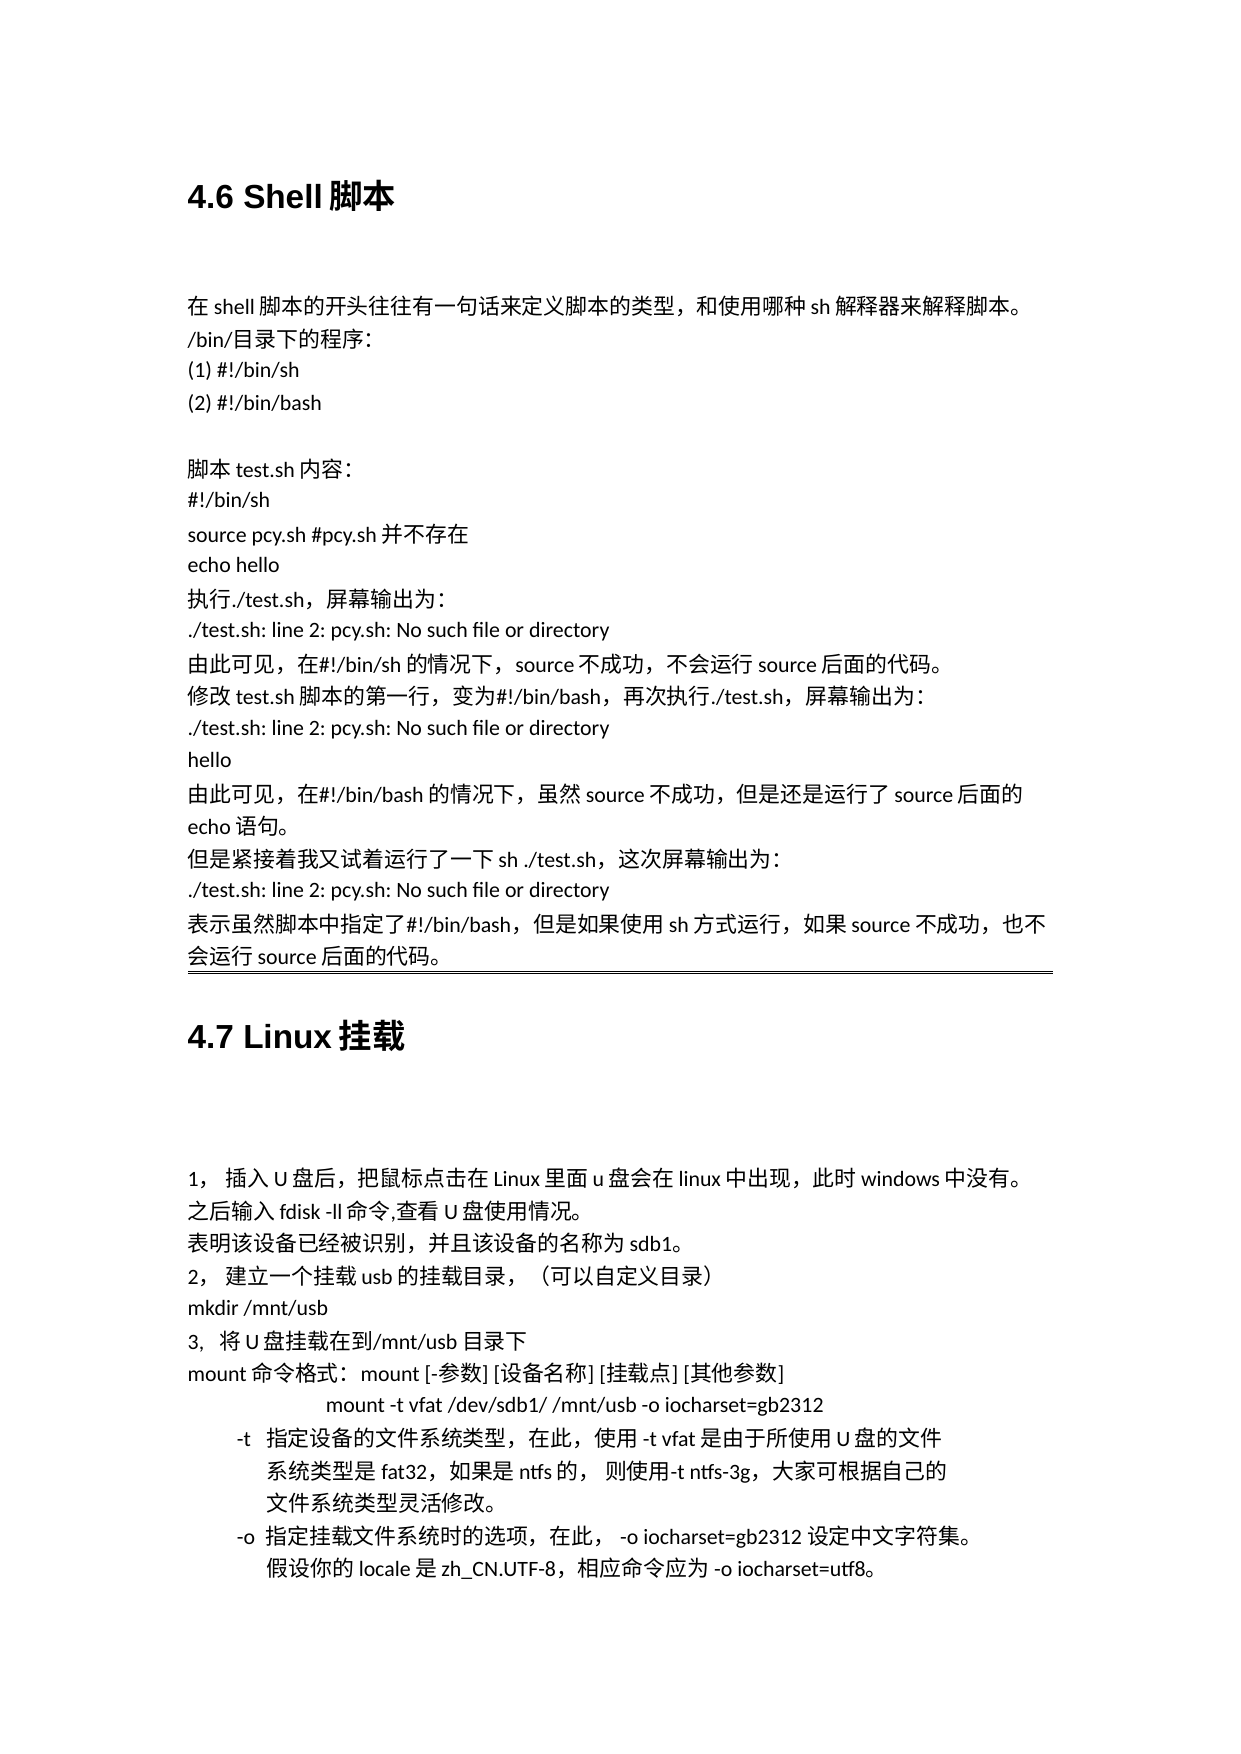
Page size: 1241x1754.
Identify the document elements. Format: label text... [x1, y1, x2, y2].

text 修改test.sh脚本的第一行，变为#!/bin/bash，再次执行./test.sh，屏幕输出为： [187, 679, 1053, 711]
text -o 指定挂载文件系统时的选项，在此， -o iocharset=gb2312 设定中文字符集。 [187, 1518, 1053, 1551]
text mkdir /mnt/usb [187, 1291, 1053, 1323]
text 之后输入fdisk -ll命令,查看U盘使用情况。 [187, 1193, 1053, 1226]
text 但是紧接着我又试着运行了一下sh ./test.sh，这次屏幕输出为： [187, 841, 1053, 874]
text -t 指定设备的文件系统类型，在此，使用 -t vfat 是由于所使用U盘的文件 [187, 1421, 1053, 1453]
text 由此可见，在#!/bin/bash的情况下，虽然source不成功，但是还是运行了source后面的echo语句。 [187, 776, 1053, 841]
text 表示虽然脚本中指定了#!/bin/bash，但是如果使用sh 方式运行，如果source不成功，也不会运行source后面的代码。 [187, 906, 1053, 974]
text 假设你的locale是zh_CN.UTF-8，相应命令应为 -o iocharset=utf8。 [187, 1551, 1053, 1583]
text source pcy.sh #pcy.sh并不存在 [187, 516, 1053, 549]
text 脚本test.sh内容： [187, 451, 1053, 484]
text hello [187, 744, 1053, 776]
subtitle 4.6 Shell脚本 [187, 162, 1053, 227]
text 执行./test.sh，屏幕输出为： [187, 581, 1053, 614]
text 表明该设备已经被识别，并且该设备的名称为sdb1。 [187, 1226, 1053, 1258]
text ./test.sh: line 2: pcy.sh: No such file or directory [187, 614, 1053, 646]
text 系统类型是 fat32，如果是ntfs的， 则使用-t ntfs-3g，大家可根据自己的 [187, 1453, 1053, 1486]
text mount -t vfat /dev/sdb1/ /mnt/usb -o iocharset=gb2312 [187, 1388, 1053, 1421]
text (1) #!/bin/sh [187, 354, 1053, 386]
text 3, 将U盘挂载在到/mnt/usb目录下 [187, 1323, 1053, 1356]
text 1， 插入U盘后，把鼠标点击在Linux里面u盘会在linux中出现，此时windows中没有。 [187, 1161, 1053, 1193]
text ./test.sh: line 2: pcy.sh: No such file or directory [187, 874, 1053, 906]
text 文件系统类型灵活修改。 [187, 1486, 1053, 1518]
text echo hello [187, 549, 1053, 581]
text 2， 建立一个挂载usb的挂载目录，（可以自定义目录） [187, 1258, 1053, 1291]
subtitle 4.7 Linux挂载 [187, 1001, 1053, 1066]
text (2) #!/bin/bash [187, 386, 1053, 419]
text /bin/目录下的程序： [187, 321, 1053, 354]
text mount命令格式：mount [-参数] [设备名称] [挂载点] [其他参数] [187, 1356, 1053, 1388]
text #!/bin/sh [187, 484, 1053, 516]
text 在shell脚本的开头往往有一句话来定义脚本的类型，和使用哪种sh解释器来解释脚本。 [187, 289, 1053, 321]
text ./test.sh: line 2: pcy.sh: No such file or directory [187, 711, 1053, 744]
text 由此可见，在#!/bin/sh的情况下，source不成功，不会运行source后面的代码。 [187, 646, 1053, 679]
